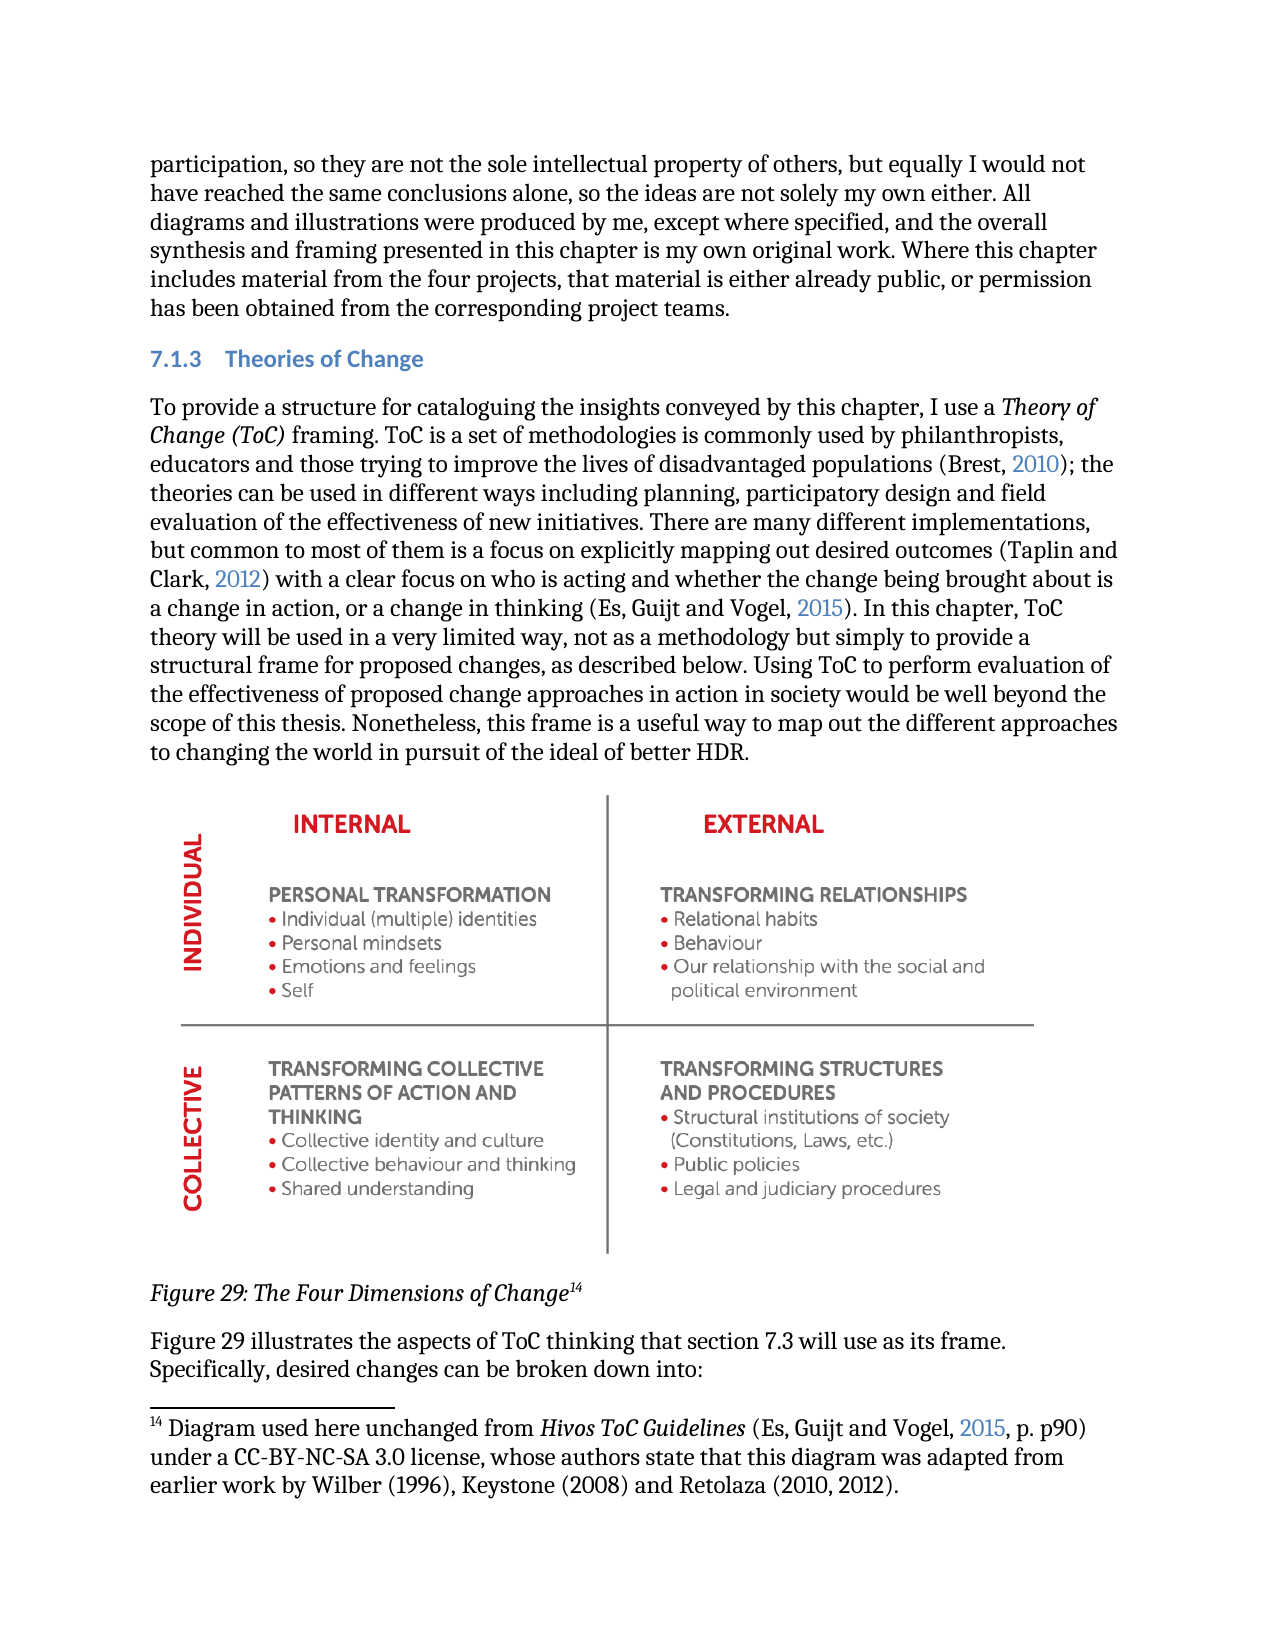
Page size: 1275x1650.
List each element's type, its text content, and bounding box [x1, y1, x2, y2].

text Figure 29 illustrates the aspects of ToC thinking that section 7.3 will use as its frame. Specifically, desired changes can be broken down into: [150, 1327, 1125, 1384]
text Figure 29: The Four Dimensions of Change [150, 1279, 1125, 1308]
text To provide a structure for cataloguing the insights conveyed by this chapter, I use a Theory of Change (ToC) framing. ToC is a set of methodologies is commonly used by philanthropists, educators and those trying to improve the lives of disadvantaged populations (Brest, 2010); the theories can be used in different ways including planning, participatory design and field evaluation of the effectiveness of new initiatives. There are many different implementations, but common to most of them is a focus on explicitly mapping out desired outcomes (Taplin and Clark, 2012) with a clear focus on who is acting and whether the change being brought about is a change in action, or a change in thinking (Es, Guijt and Vogel, 2015). In this chapter, ToC theory will be used in a very limited way, not as a methodology but simply to provide a structural frame for proposed changes, as described below. Using ToC to perform evaluation of the effectiveness of proposed change approaches in action in society would be well beyond the scope of this thesis. Nonetheless, this frame is a useful way to map out the different approaches to changing the world in pursuit of the ideal of better HDR. [150, 393, 1125, 766]
subtitle 7.1.3 Theories of Change [150, 343, 1125, 374]
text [150, 150, 1125, 322]
picture [168, 785, 1044, 1259]
